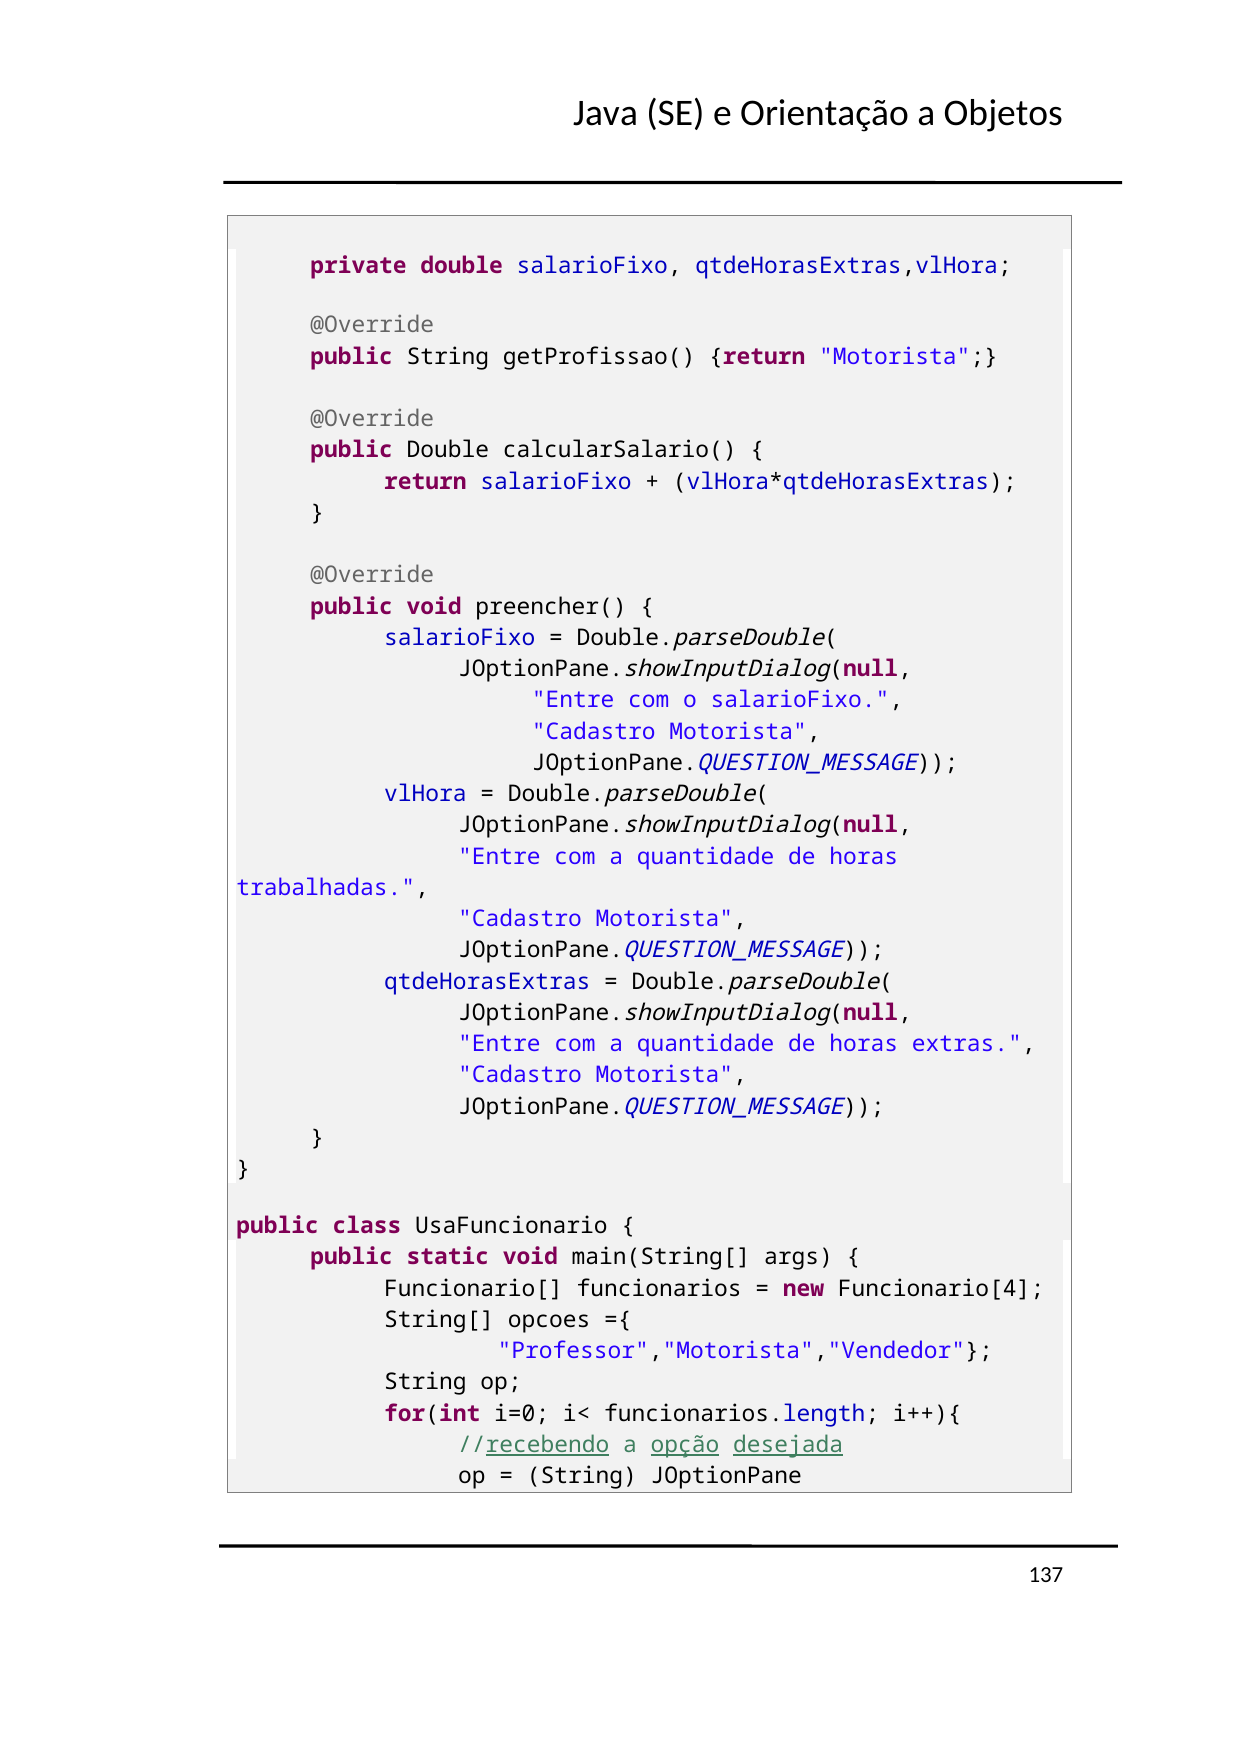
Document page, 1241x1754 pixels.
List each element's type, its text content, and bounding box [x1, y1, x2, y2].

text op = (String) JOptionPane [228, 1456, 1071, 1492]
text vlHora = Double.parseDouble( [236, 777, 1063, 808]
text private double salarioFixo, qtdeHorasExtras,vlHora; [236, 249, 1063, 280]
list } [236, 1152, 1063, 1183]
text @Override [236, 308, 1063, 340]
text "Entre com a quantidade de horas extras.", [236, 1027, 1063, 1058]
text return salarioFixo + (vlHora*qtdeHorasExtras); [236, 465, 1063, 496]
text public void preencher() { [236, 590, 1063, 621]
text JOptionPane.QUESTION_MESSAGE)); [236, 746, 1063, 777]
text public String getProfissao() {return "Motorista";} [236, 340, 1063, 371]
text "Cadastro Motorista", [236, 1058, 1063, 1090]
text } [236, 496, 1063, 527]
text "Cadastro Motorista", [236, 902, 1063, 933]
text String[] opcoes ={ [236, 1303, 1063, 1334]
text @Override [236, 558, 1063, 590]
text for(int i=0; i< funcionarios.length; i++){ [236, 1396, 1063, 1428]
text qtdeHorasExtras = Double.parseDouble( [236, 965, 1063, 996]
text JOptionPane.showInputDialog(null, [236, 652, 1063, 683]
text JOptionPane.QUESTION_MESSAGE)); [236, 933, 1063, 965]
text "Professor","Motorista","Vendedor"}; [236, 1334, 1063, 1365]
text JOptionPane.showInputDialog(null, [236, 996, 1063, 1027]
text } [236, 1121, 1063, 1152]
text "Cadastro Motorista", [236, 715, 1063, 746]
text "Entre com a quantidade de horas trabalhadas.", [236, 840, 1063, 902]
text Funcionario[] funcionarios = new Funcionario[4]; [236, 1271, 1063, 1303]
text @Override [236, 402, 1063, 433]
text "Entre com o salarioFixo.", [236, 683, 1063, 715]
text String op; [236, 1365, 1063, 1396]
text //recebendo a opção desejada [236, 1428, 1063, 1456]
text public static void main(String[] args) { [236, 1240, 1063, 1271]
text public class UsaFuncionario { [228, 1206, 1071, 1240]
text JOptionPane.showInputDialog(null, [236, 808, 1063, 840]
text public Double calcularSalario() { [236, 433, 1063, 465]
text salarioFixo = Double.parseDouble( [236, 621, 1063, 652]
text JOptionPane.QUESTION_MESSAGE)); [236, 1090, 1063, 1121]
